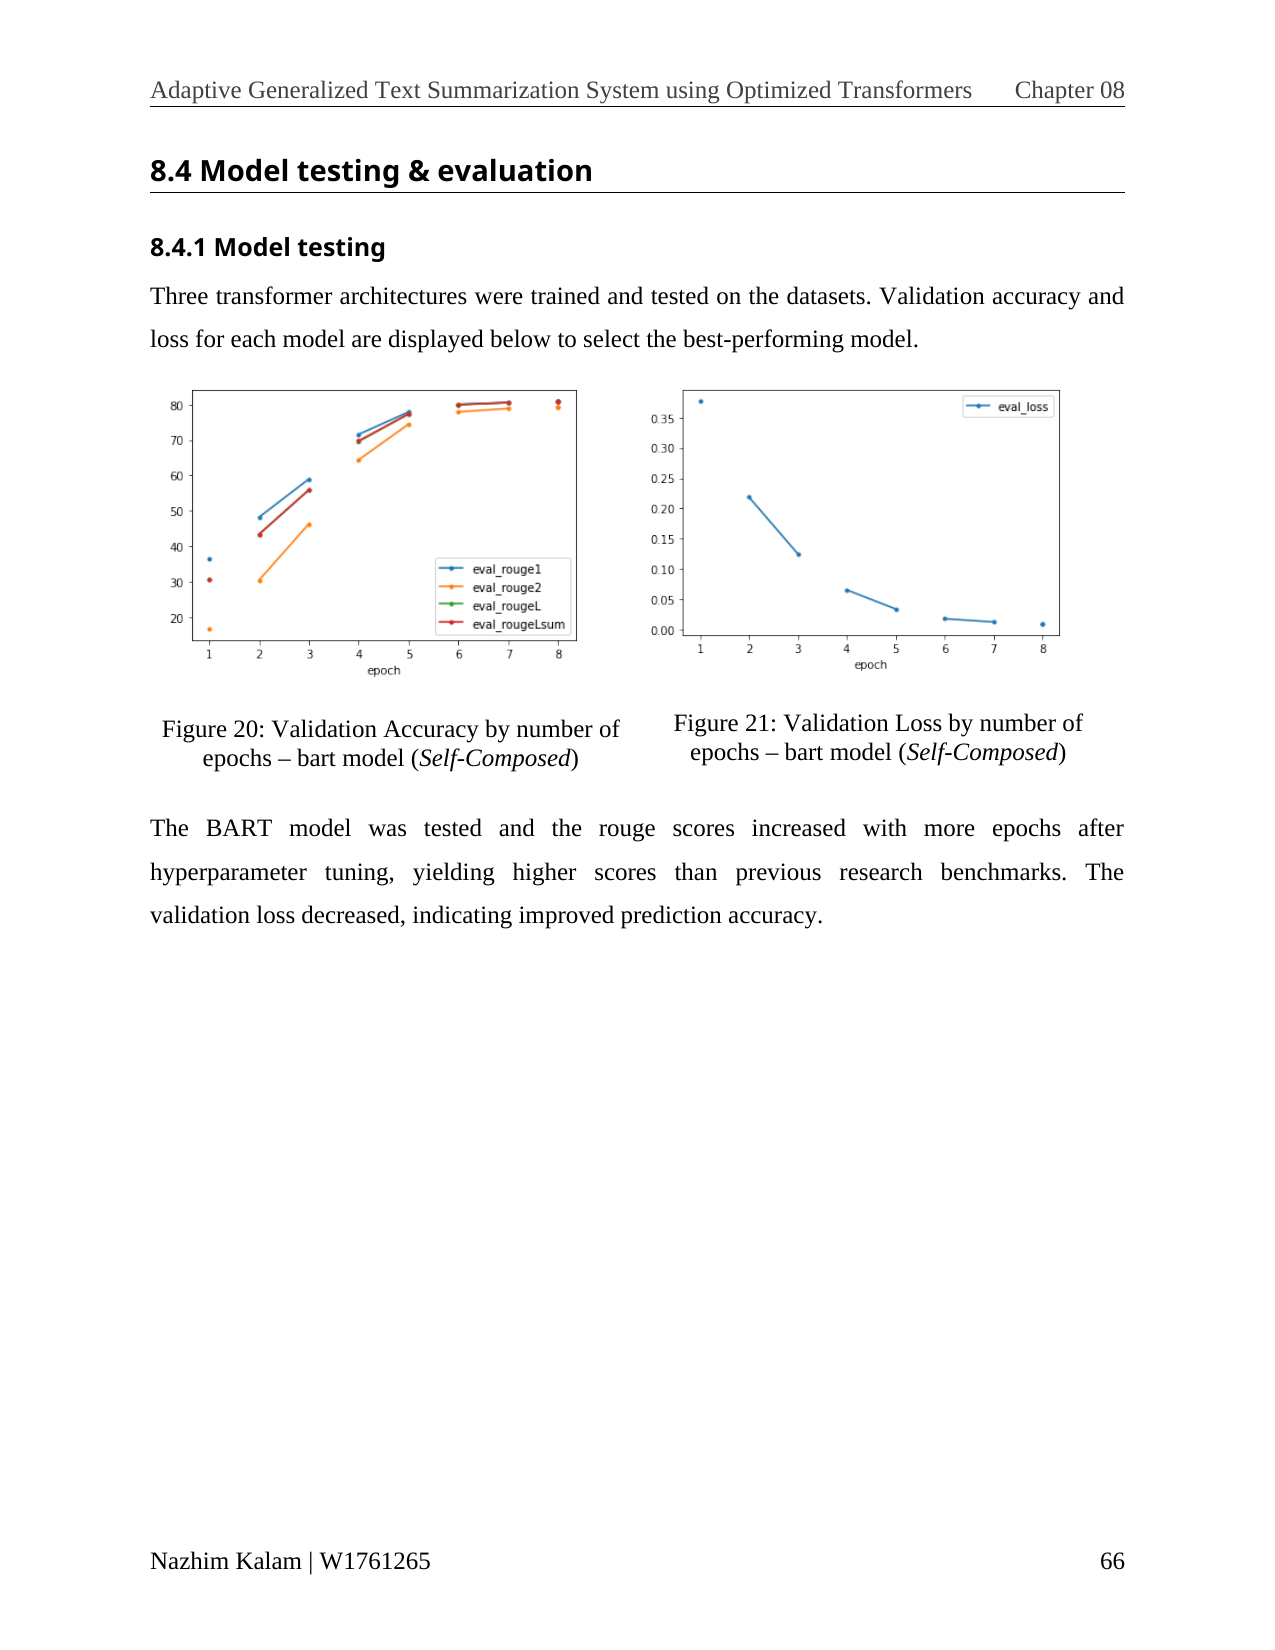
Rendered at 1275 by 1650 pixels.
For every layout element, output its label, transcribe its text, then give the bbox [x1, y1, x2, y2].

picture [642, 383, 1067, 678]
table_header Figure 21: Validation Loss by number of epochs – bart model (Self-Composed) [631, 384, 1125, 788]
text Three transformer architectures were trained and tested on the datasets. Validation accuracy and loss for each model are displayed below to select the best-performing model. [150, 281, 1125, 353]
text The BART model was tested and the rouge scores increased with more epochs after hyperparameter tuning, yielding higher scores than previous research benchmarks. The validation loss decreased, indicating improved prediction accuracy. [150, 813, 1125, 929]
table_header Figure 20: Validation Accuracy by number of epochs – bart model (Self-Composed) [150, 384, 631, 788]
picture [161, 383, 583, 684]
subtitle 8.4 Model testing & evaluation [150, 150, 1125, 192]
subtitle 8.4.1 Model testing [150, 230, 1125, 264]
